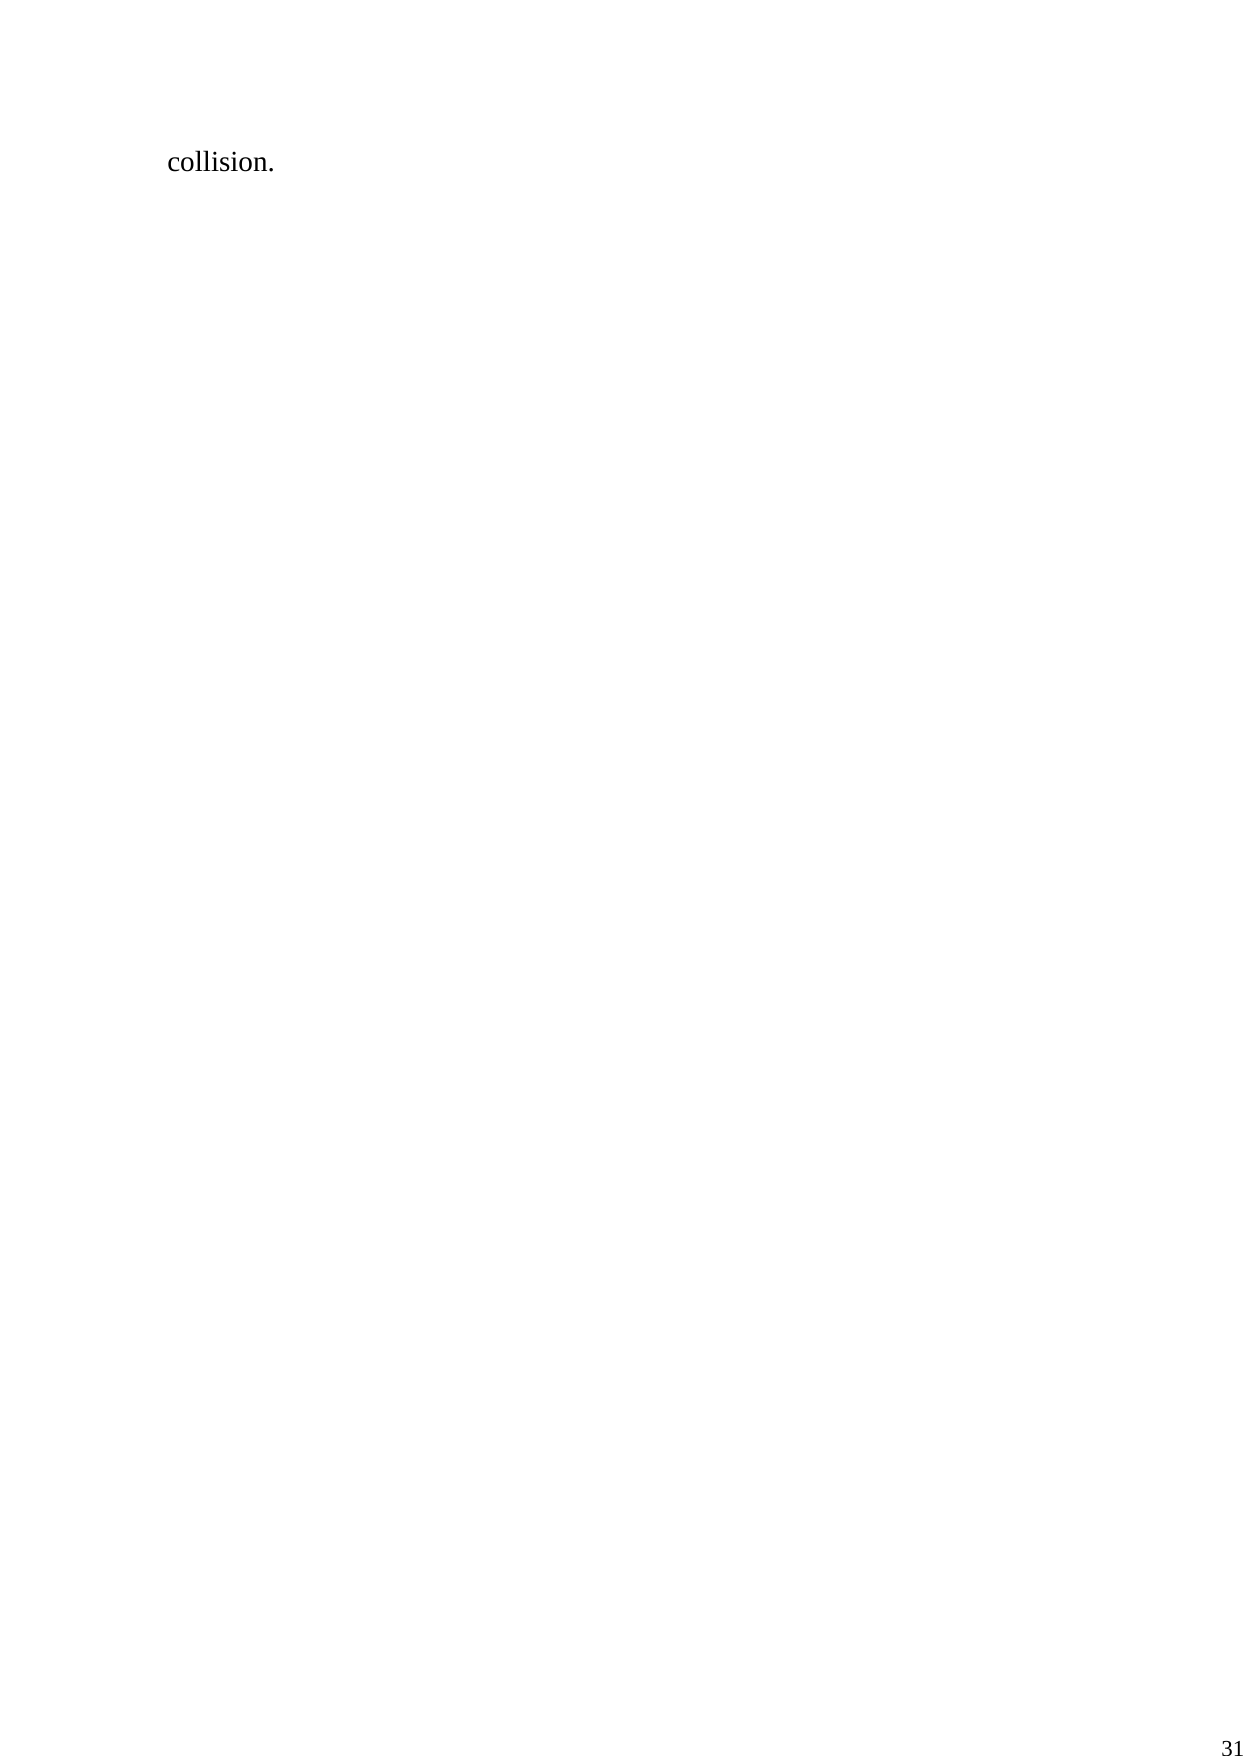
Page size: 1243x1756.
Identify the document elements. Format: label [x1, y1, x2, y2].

text [167, 144, 1169, 177]
